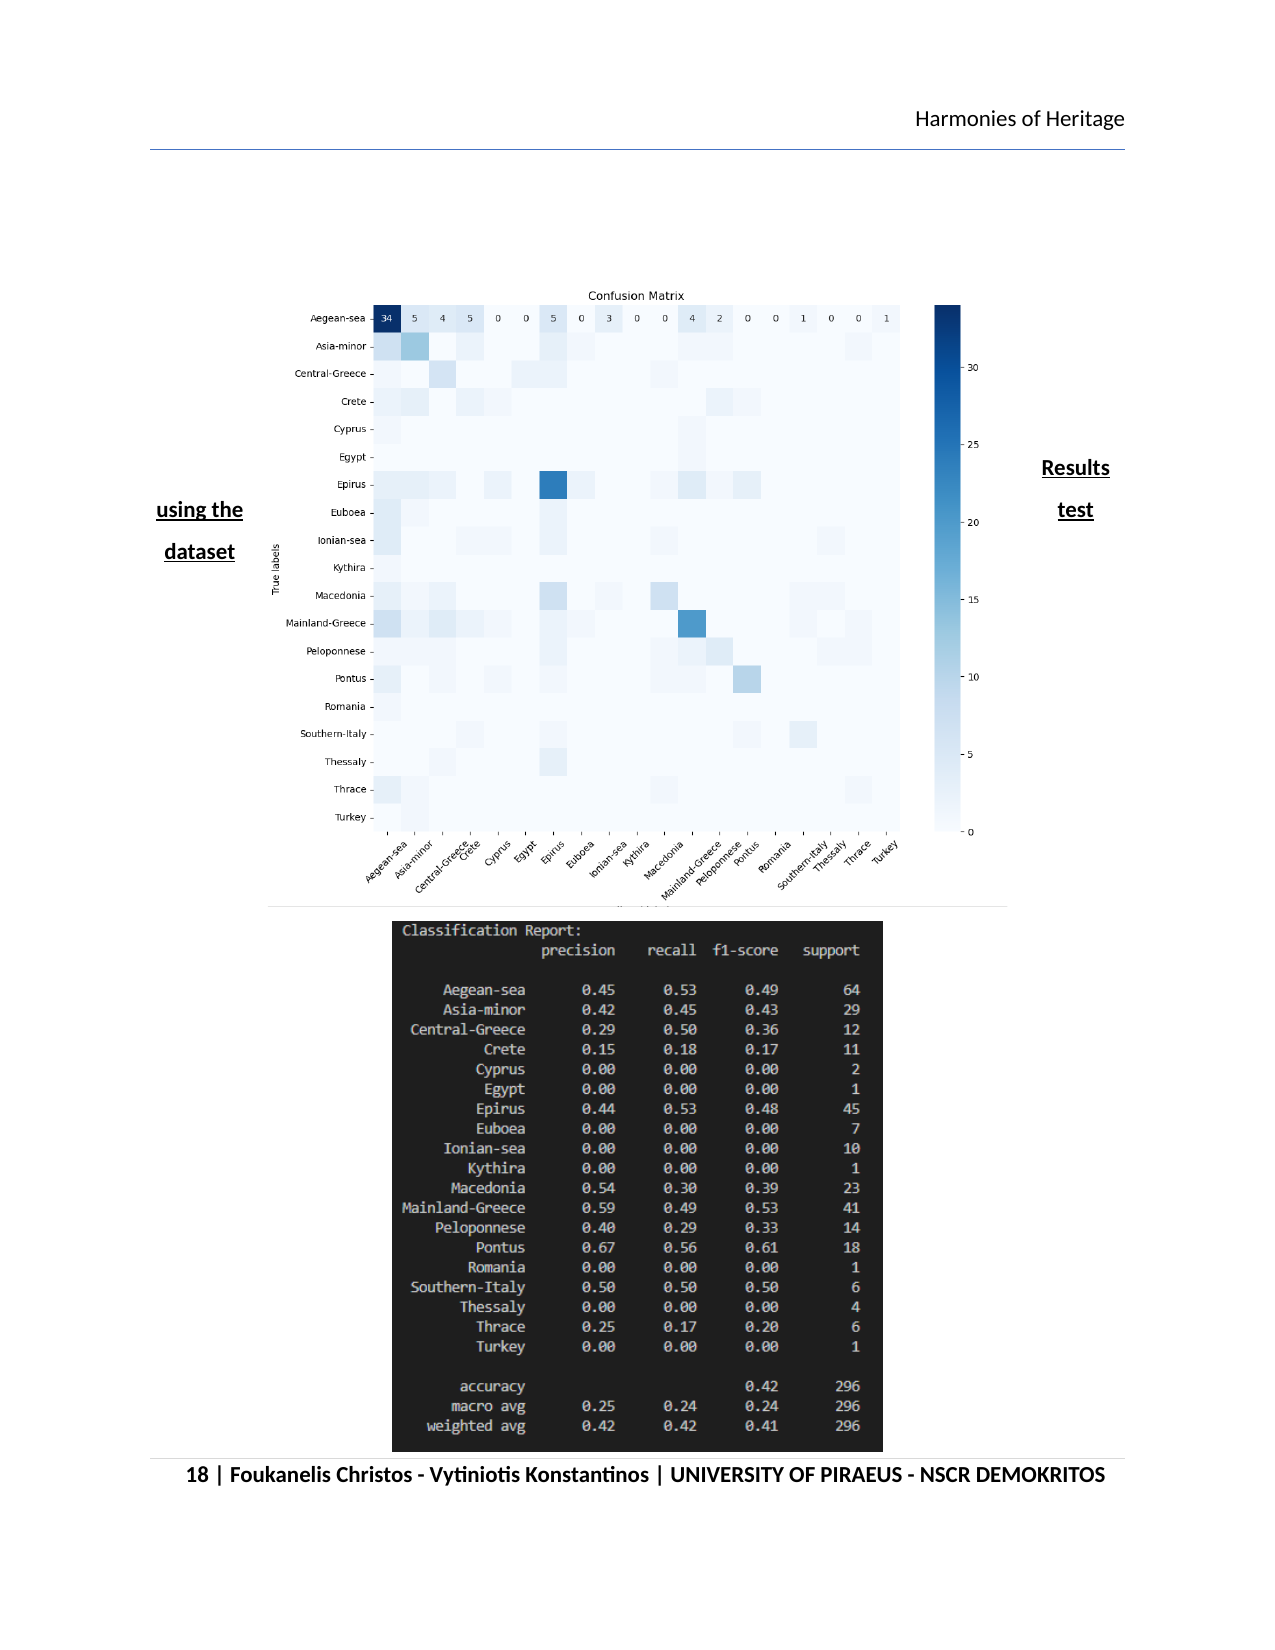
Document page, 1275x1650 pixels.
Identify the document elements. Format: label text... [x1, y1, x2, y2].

picture [392, 921, 883, 1452]
picture [267, 283, 1008, 907]
text Results using the test dataset [1008, 453, 1125, 565]
text Results using the test dataset [150, 453, 267, 565]
